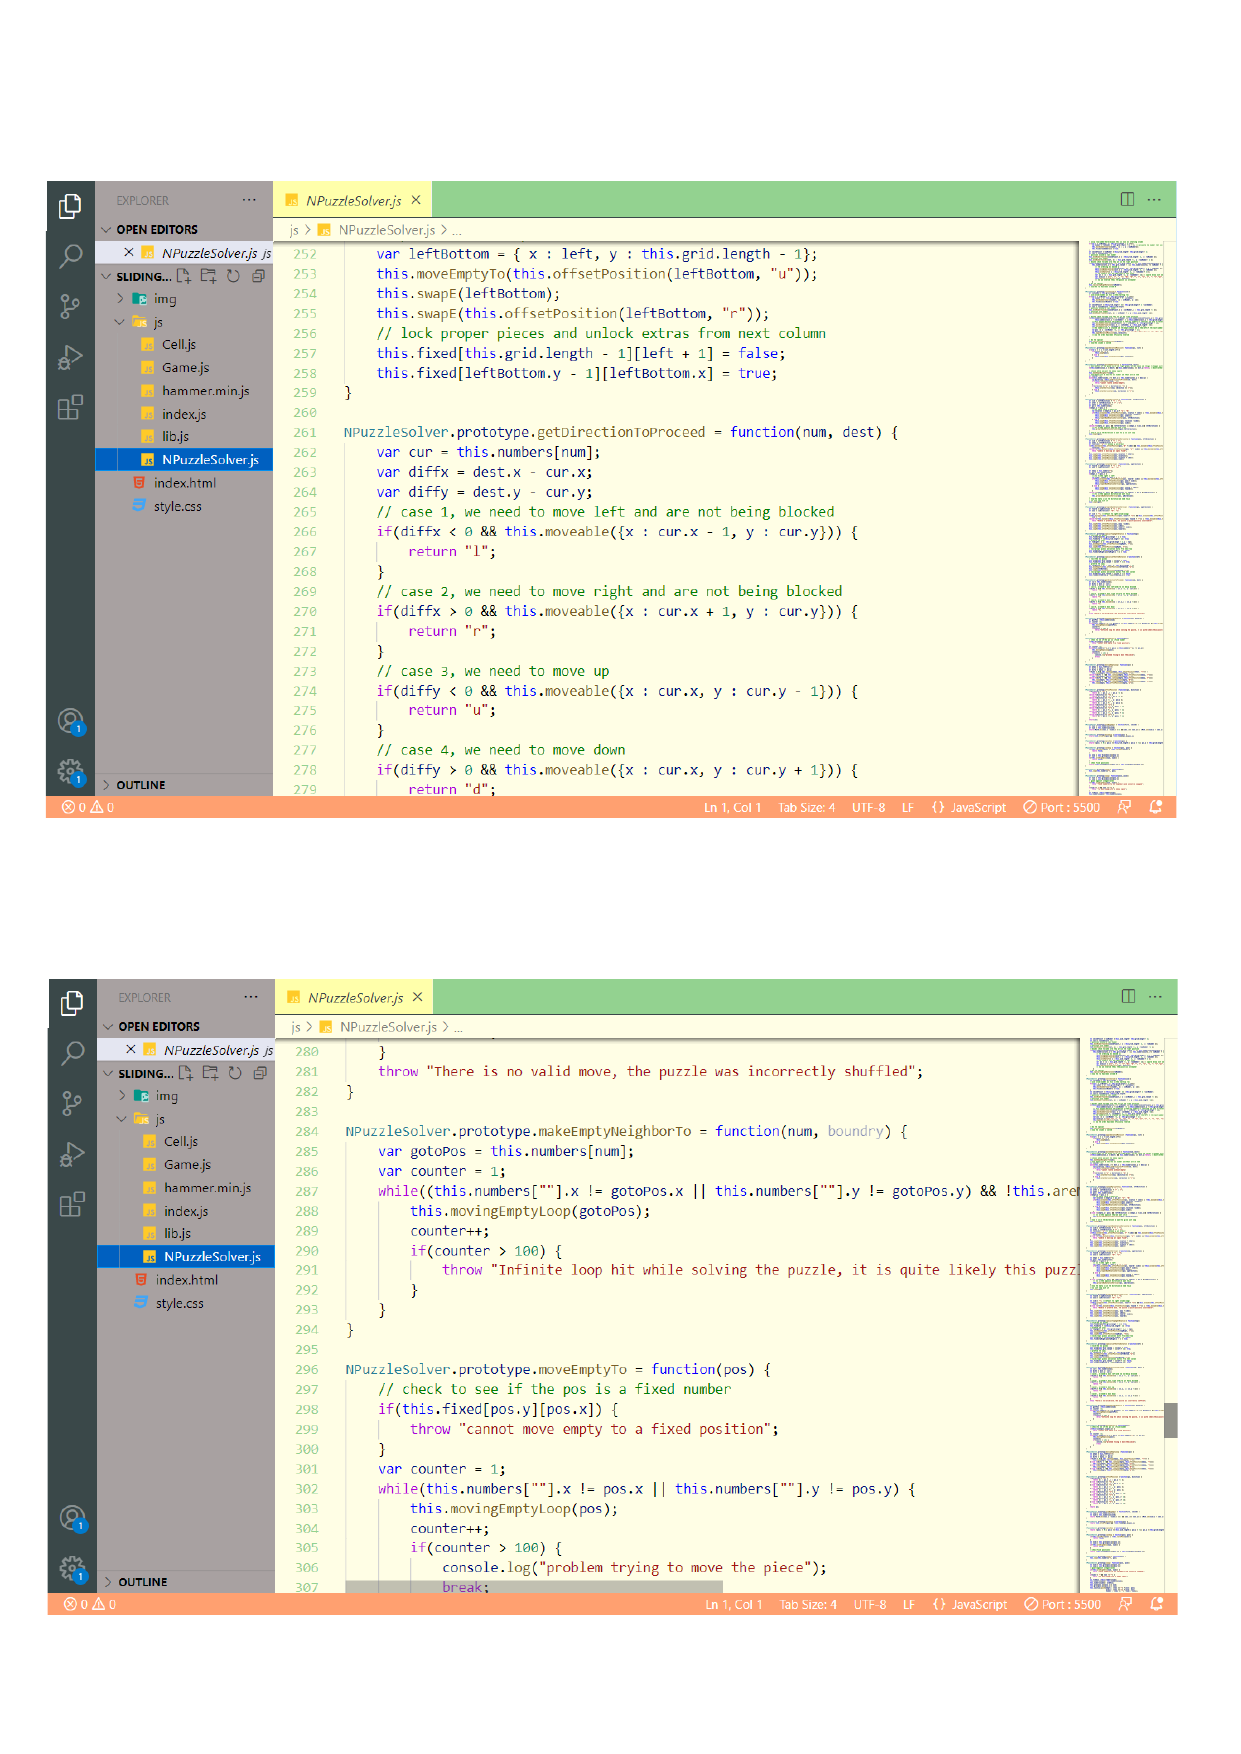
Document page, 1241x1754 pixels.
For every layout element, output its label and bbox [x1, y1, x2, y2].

picture [45, 181, 1177, 818]
picture [47, 979, 1178, 1615]
